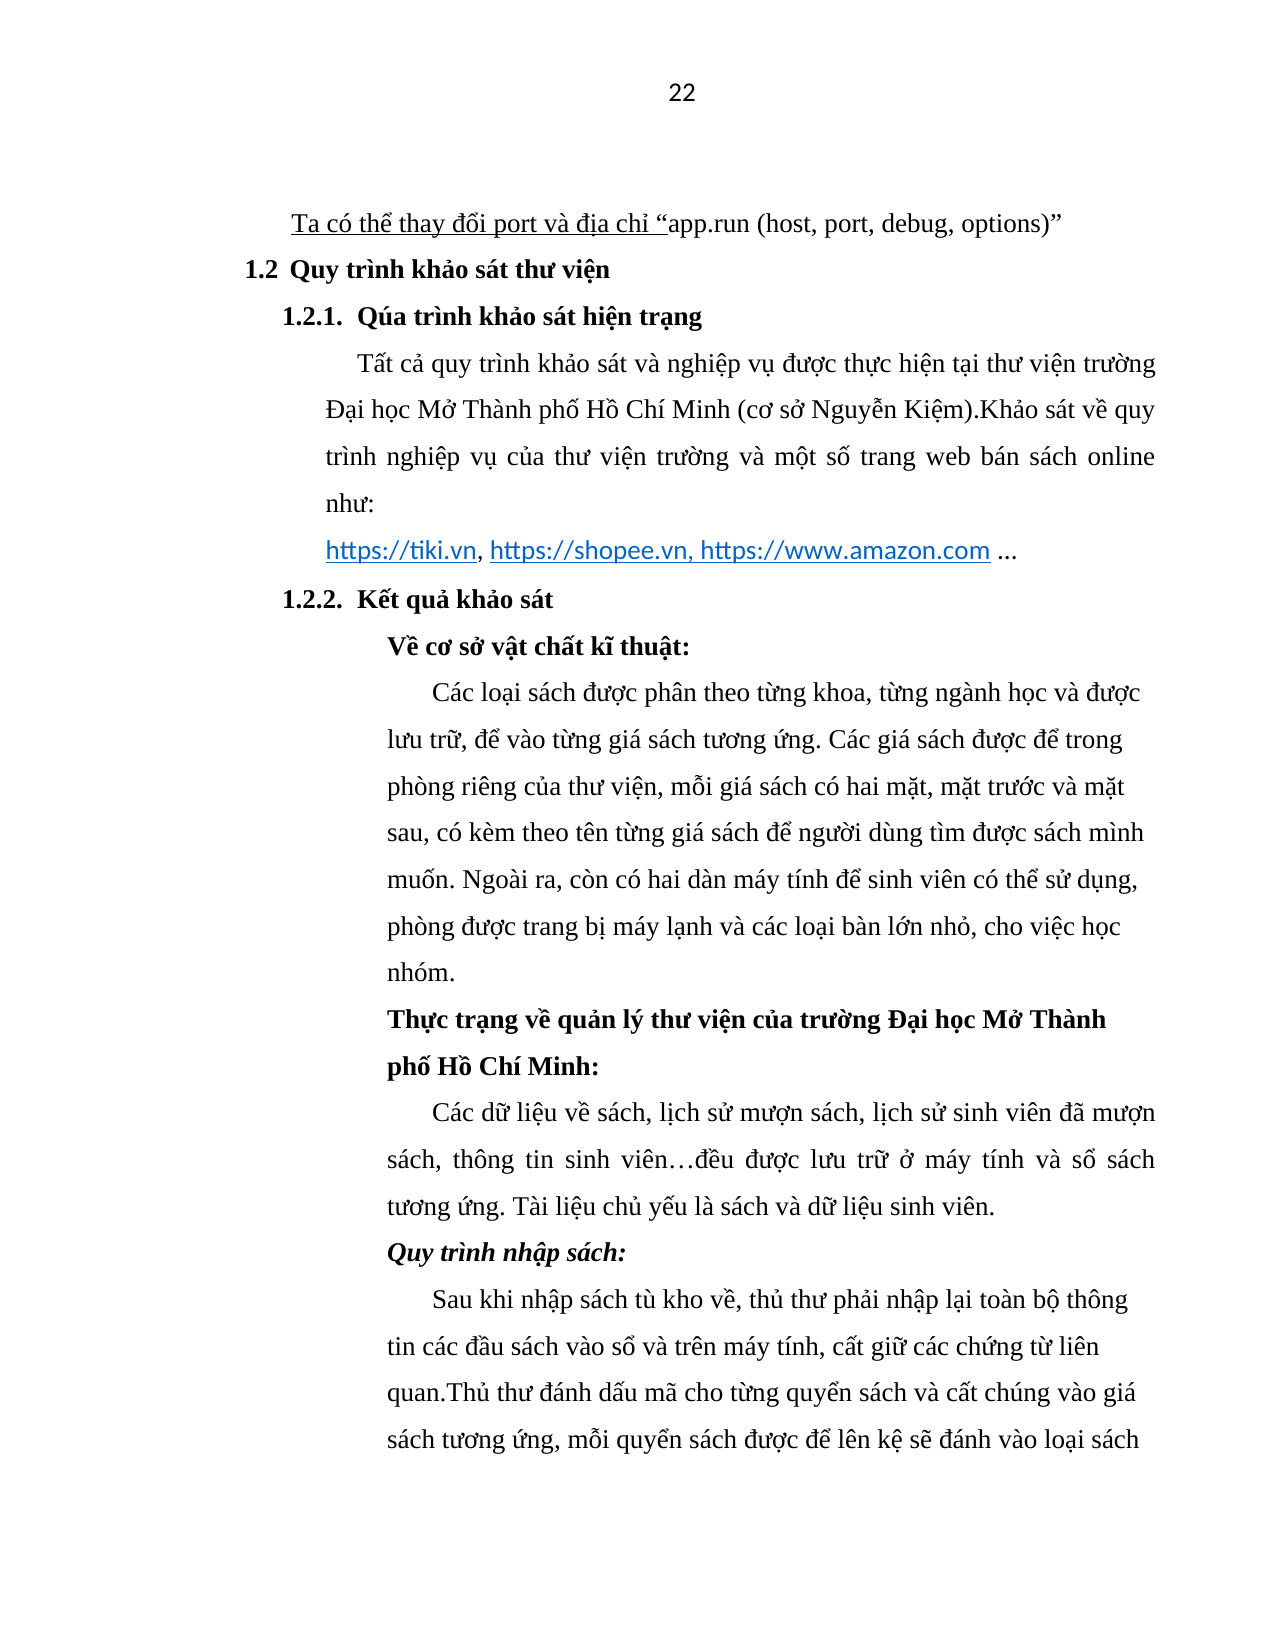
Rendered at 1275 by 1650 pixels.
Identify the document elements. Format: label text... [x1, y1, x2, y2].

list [387, 1283, 1157, 1454]
list Qúa trình khảo sát hiện trạng [282, 300, 1157, 331]
list Các dữ liệu về sách, lịch sử mượn sách, lịch sử sinh viên đã mượn sách, thông tin sinh viên…đều được lưu trữ ở máy tính và sổ sách tương ứng. Tài liệu chủ yếu là sách và dữ liệu sinh viên. [387, 1096, 1157, 1221]
list Quy trình nhập sách: [387, 1236, 1157, 1267]
list Các loại sách được phân theo từng khoa, từng ngành học và được lưu trữ, để vào từng giá sách tương ứng. Các giá sách được để trong phòng riêng của thư viện, mỗi giá sách có hai mặt, mặt trước và mặt sau, có kèm theo tên từng giá sách để người dùng tìm được sách mình muốn. Ngoài ra, còn có hai dàn máy tính để sinh viên có thể sử dụng, phòng được trang bị máy lạnh và các loại bàn lớn nhỏ, cho việc học nhóm. [387, 676, 1157, 987]
list Kết quả khảo sát [282, 583, 1157, 614]
list Tất cả quy trình khảo sát và nghiệp vụ được thực hiện tại thư viện trường Đại học Mở Thành phố Hồ Chí Minh (cơ sở Nguyễn Kiệm).Khảo sát về quy trình nghiệp vụ của thư viện trường và một số trang web bán sách online như: [325, 347, 1157, 518]
list Thực trạng về quản lý thư viện của trường Đại học Mở Thành phố Hồ Chí Minh: [387, 1003, 1157, 1081]
list Quy trình khảo sát thư viện [244, 253, 1157, 284]
list Ta có thể thay đổi port và địa chỉ “app.run (host, port, debug, options)” [291, 207, 1157, 238]
list Về cơ sở vật chất kĩ thuật: [387, 629, 1157, 661]
text https://tiki.vn, https://shopee.vn, https://www.amazon.com ... [250, 533, 1157, 566]
